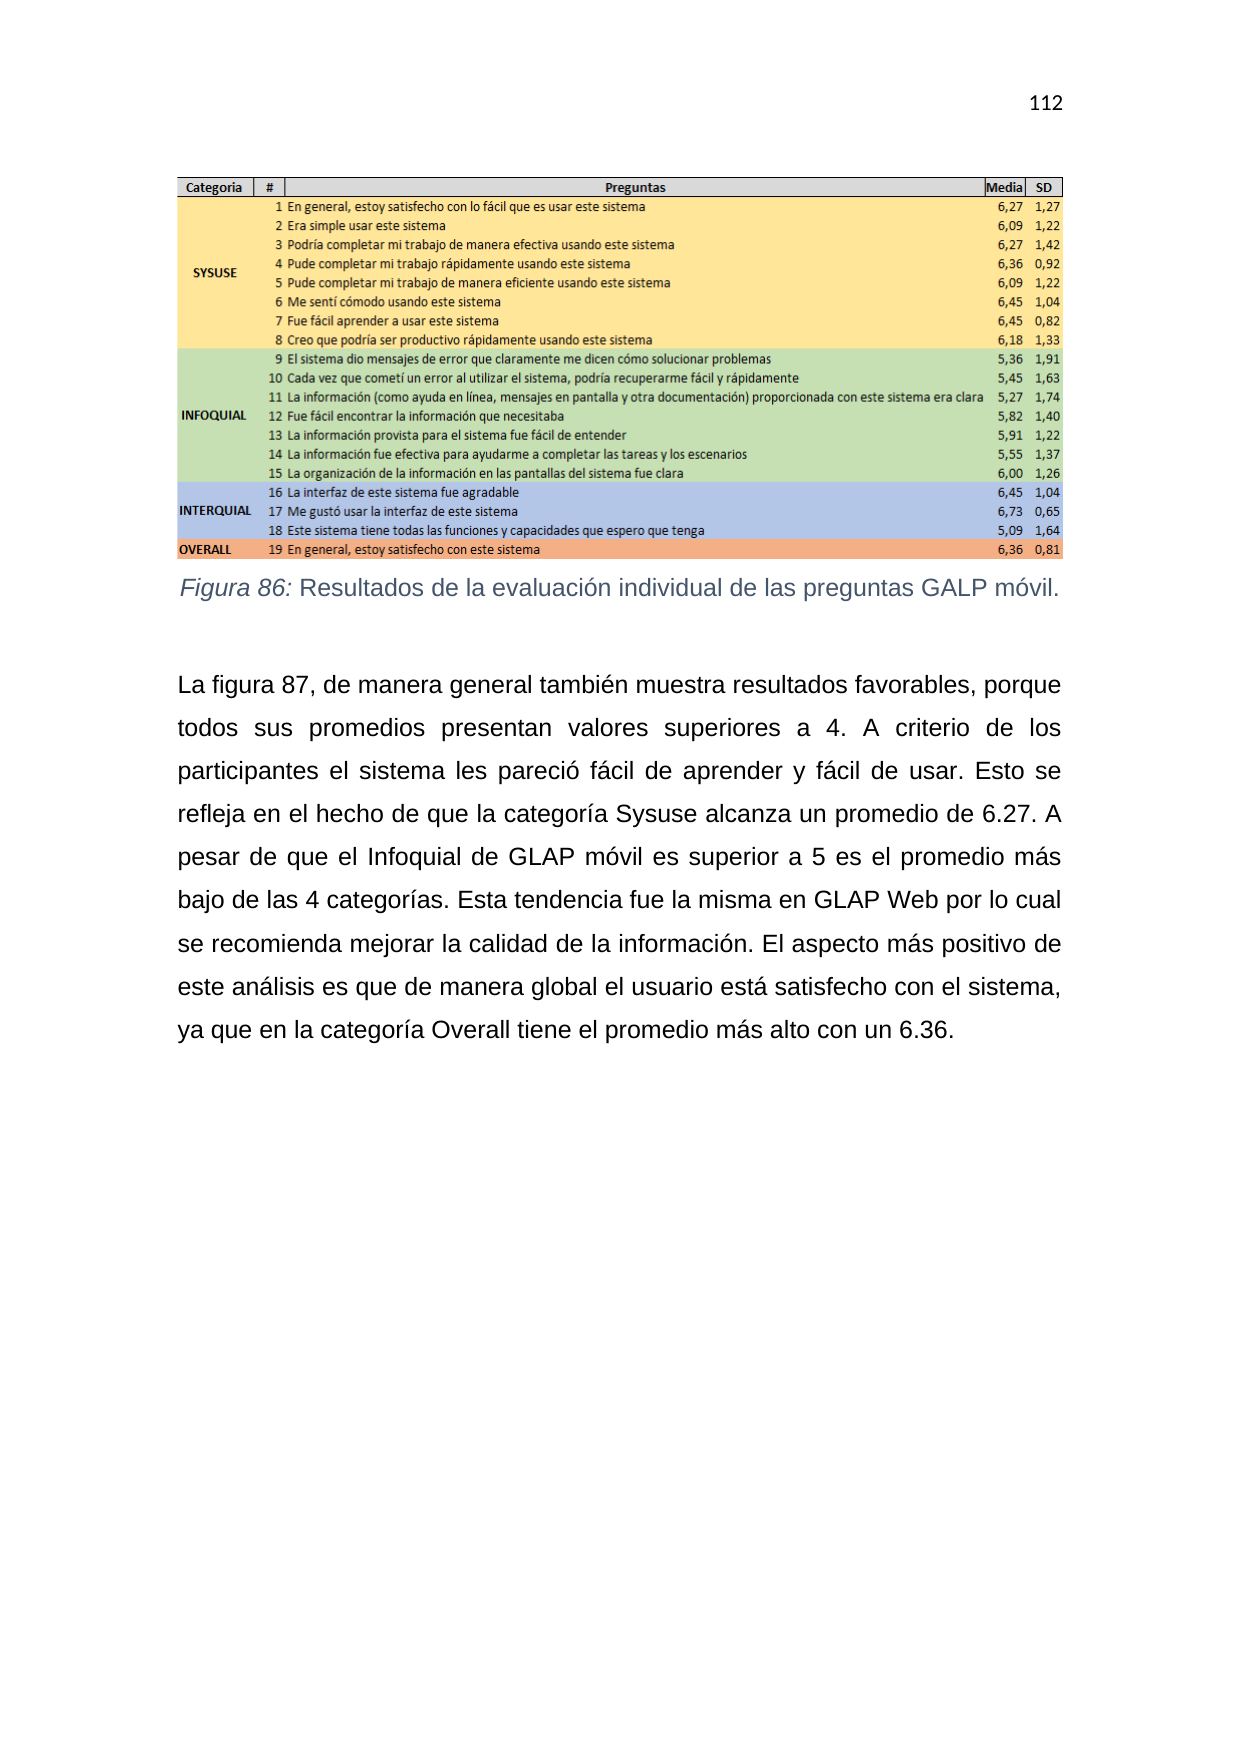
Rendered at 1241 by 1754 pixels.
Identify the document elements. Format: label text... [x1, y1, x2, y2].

text Figura 86: Resultados de la evaluación individual de las preguntas GALP móvil. [177, 573, 1063, 602]
subtitle La figura 87, de manera general también muestra resultados favorables, porque todos sus promedios presentan valores superiores a 4. A criterio de los participantes el sistema les pareció fácil de aprender y fácil de usar. Esto se refleja en el hecho de que la categoría Sysuse alcanza un promedio de 6.27. A pesar de que el Infoquial de GLAP móvil es superior a 5 es el promedio más bajo de las 4 categorías. Esta tendencia fue la misma en GLAP Web por lo cual se recomienda mejorar la calidad de la información. El aspecto más positivo de este análisis es que de manera global el usuario está satisfecho con el sistema, ya que en la categoría Overall tiene el promedio más alto con un 6.36. [177, 670, 1063, 1044]
picture [177, 177, 1064, 559]
